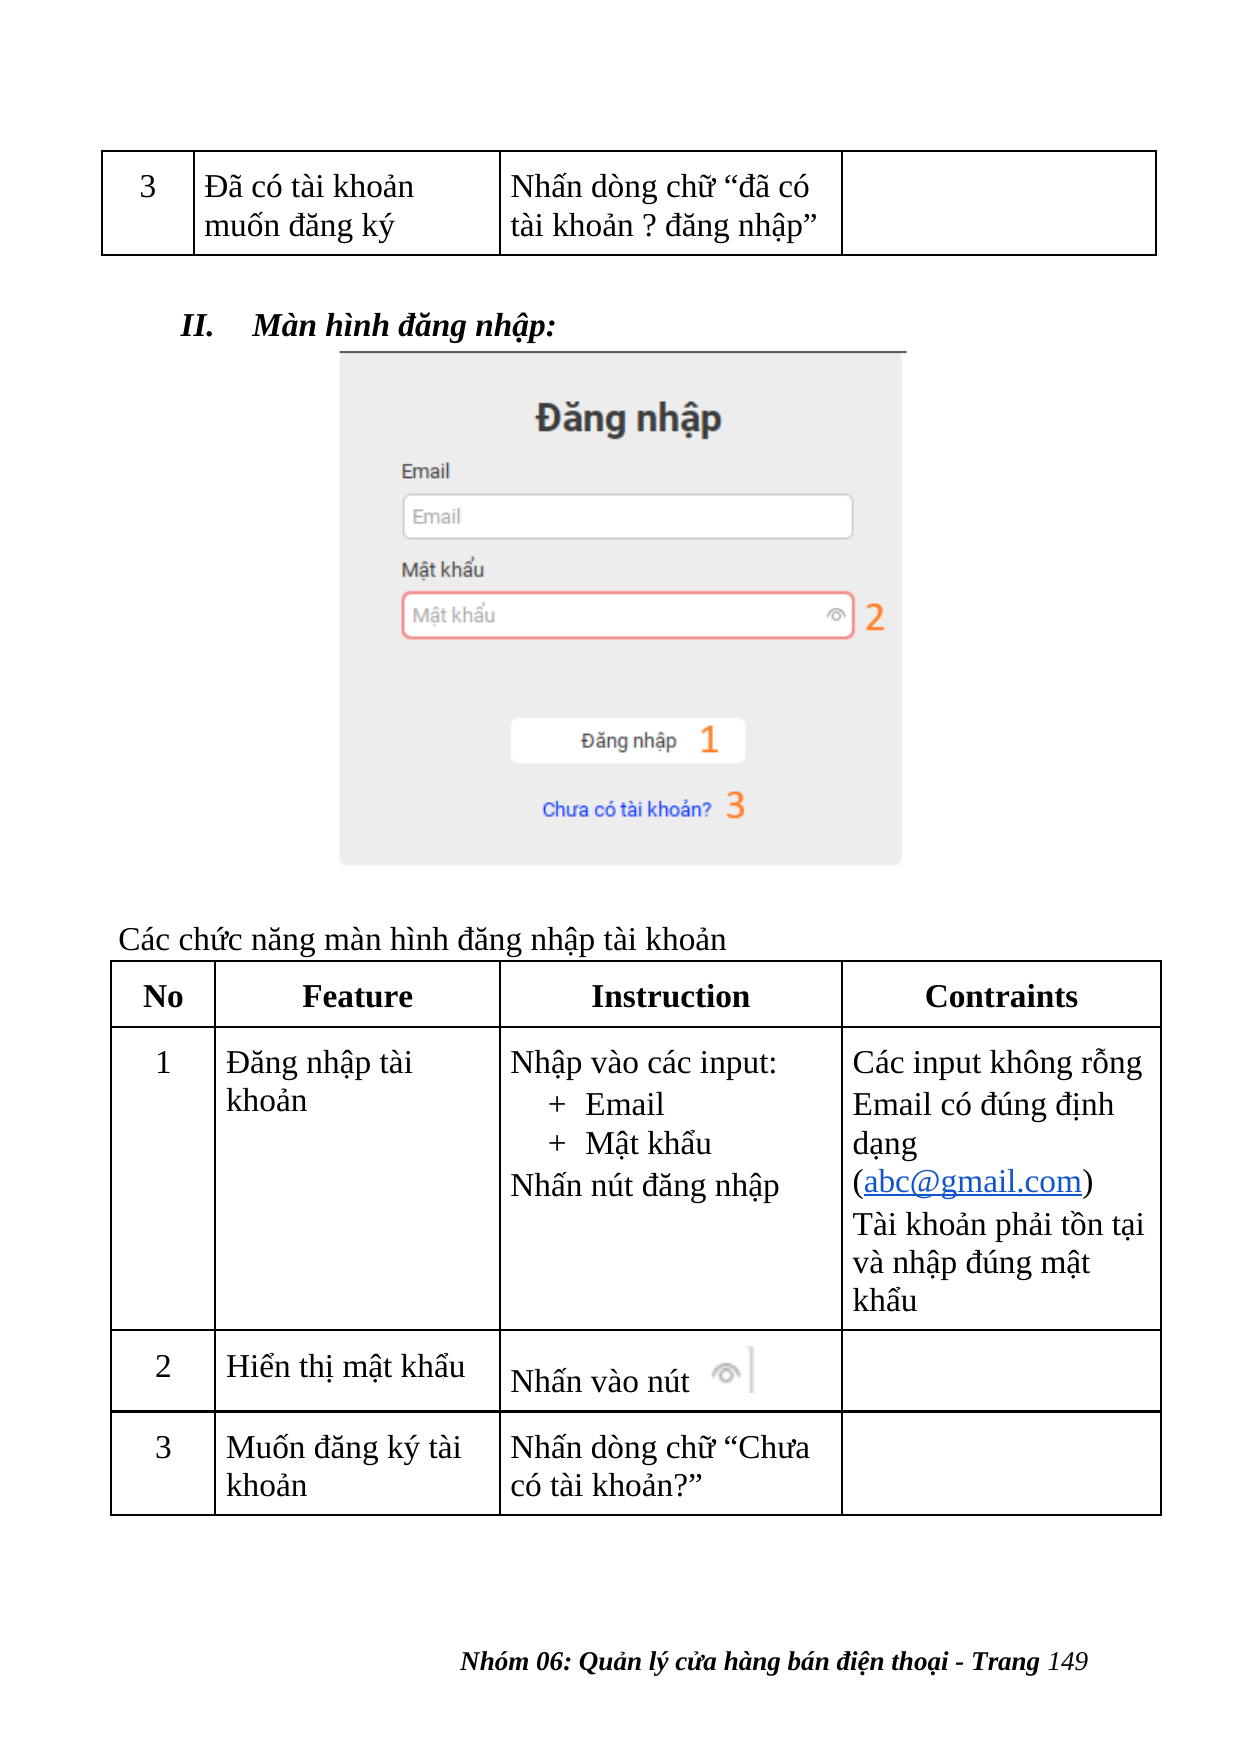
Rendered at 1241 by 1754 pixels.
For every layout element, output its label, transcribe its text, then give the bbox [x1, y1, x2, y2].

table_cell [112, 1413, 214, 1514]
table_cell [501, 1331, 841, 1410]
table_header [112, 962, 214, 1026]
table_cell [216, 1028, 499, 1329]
subtitle Màn hình đăng nhập: [214, 306, 1090, 344]
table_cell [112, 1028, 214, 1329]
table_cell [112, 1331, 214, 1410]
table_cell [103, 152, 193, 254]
picture [698, 1346, 755, 1393]
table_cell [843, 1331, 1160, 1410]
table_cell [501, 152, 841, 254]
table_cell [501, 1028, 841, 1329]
text Các chức năng màn hình đăng nhập tài khoản [118, 919, 1090, 957]
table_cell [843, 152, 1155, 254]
picture [339, 351, 907, 867]
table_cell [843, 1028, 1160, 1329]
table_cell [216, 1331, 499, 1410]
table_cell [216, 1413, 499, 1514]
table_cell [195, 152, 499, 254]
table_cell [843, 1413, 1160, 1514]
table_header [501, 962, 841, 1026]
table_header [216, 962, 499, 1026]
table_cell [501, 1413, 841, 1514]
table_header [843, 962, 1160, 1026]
